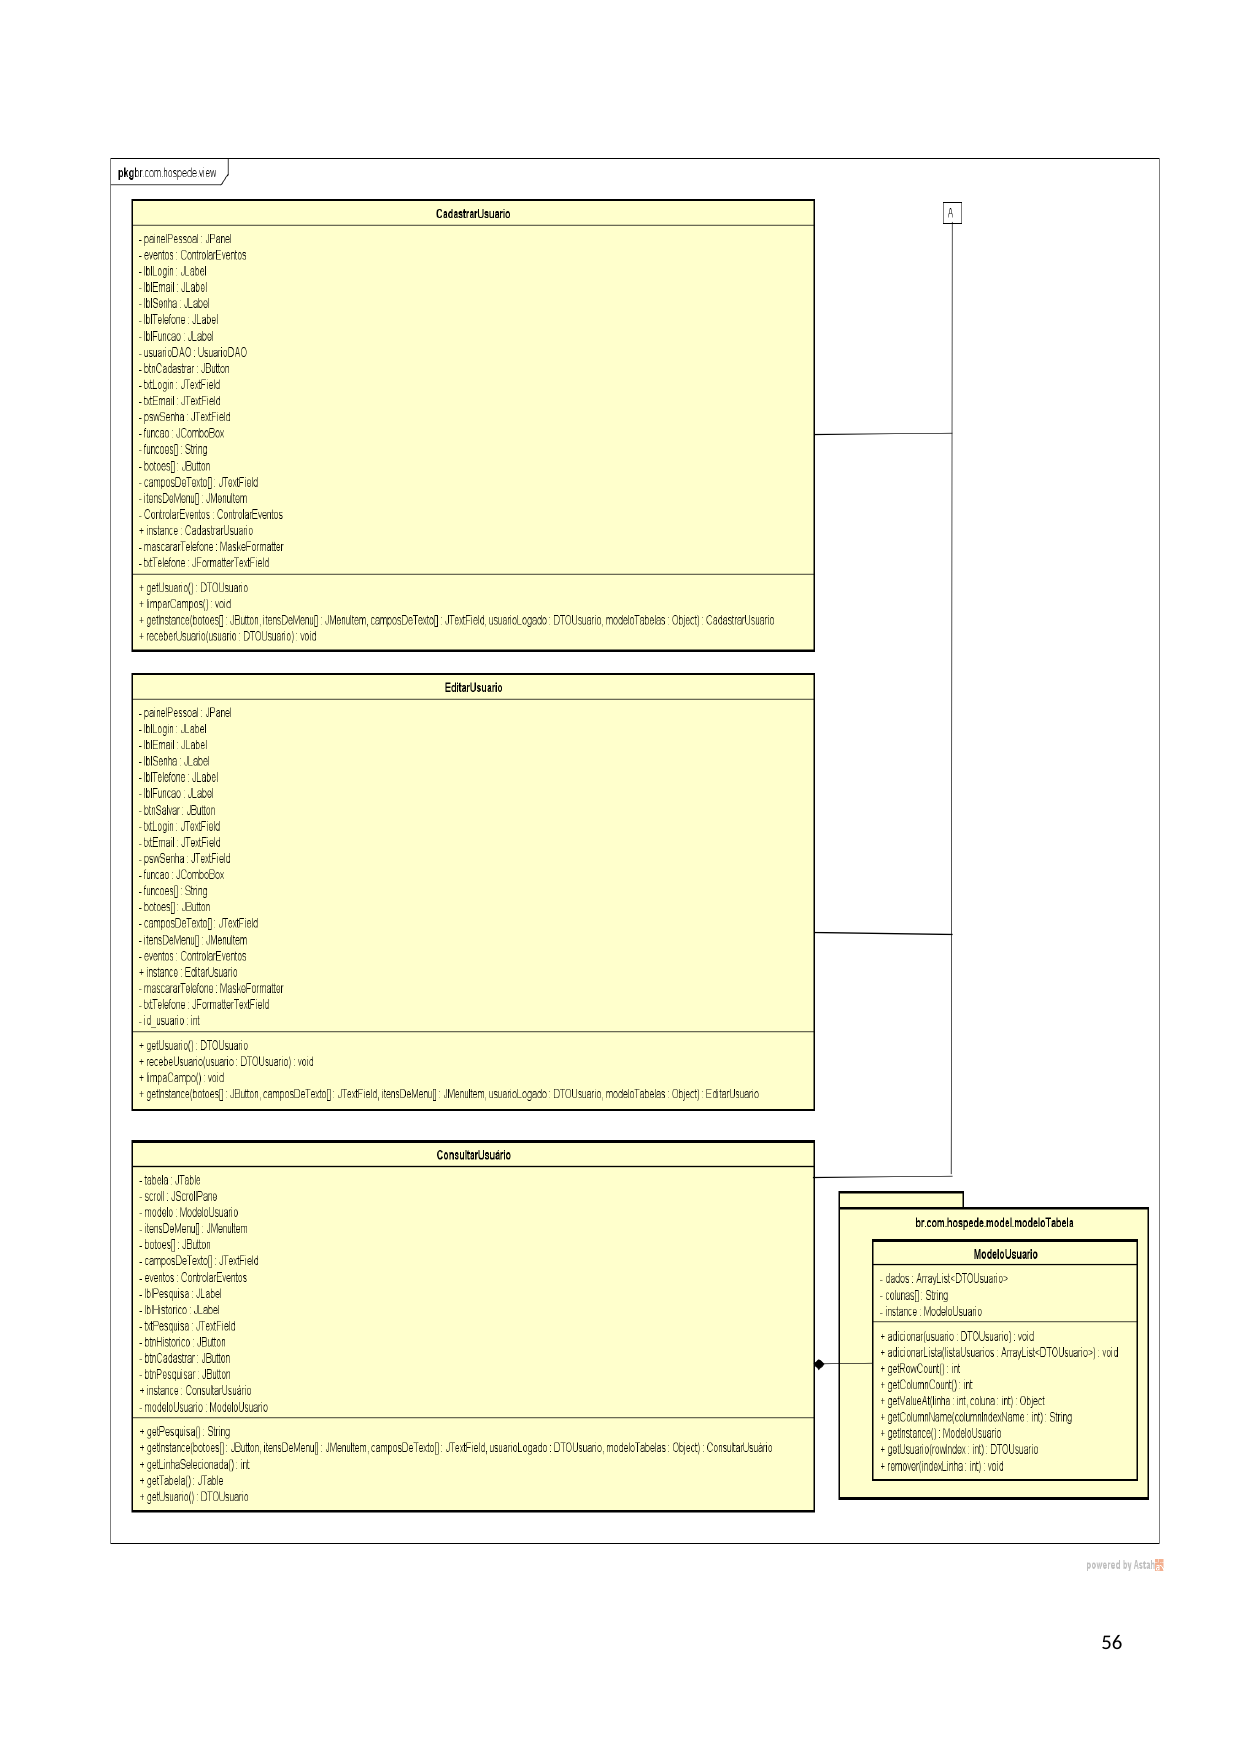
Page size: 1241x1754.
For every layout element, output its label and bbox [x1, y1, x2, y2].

picture [103, 147, 1166, 1575]
